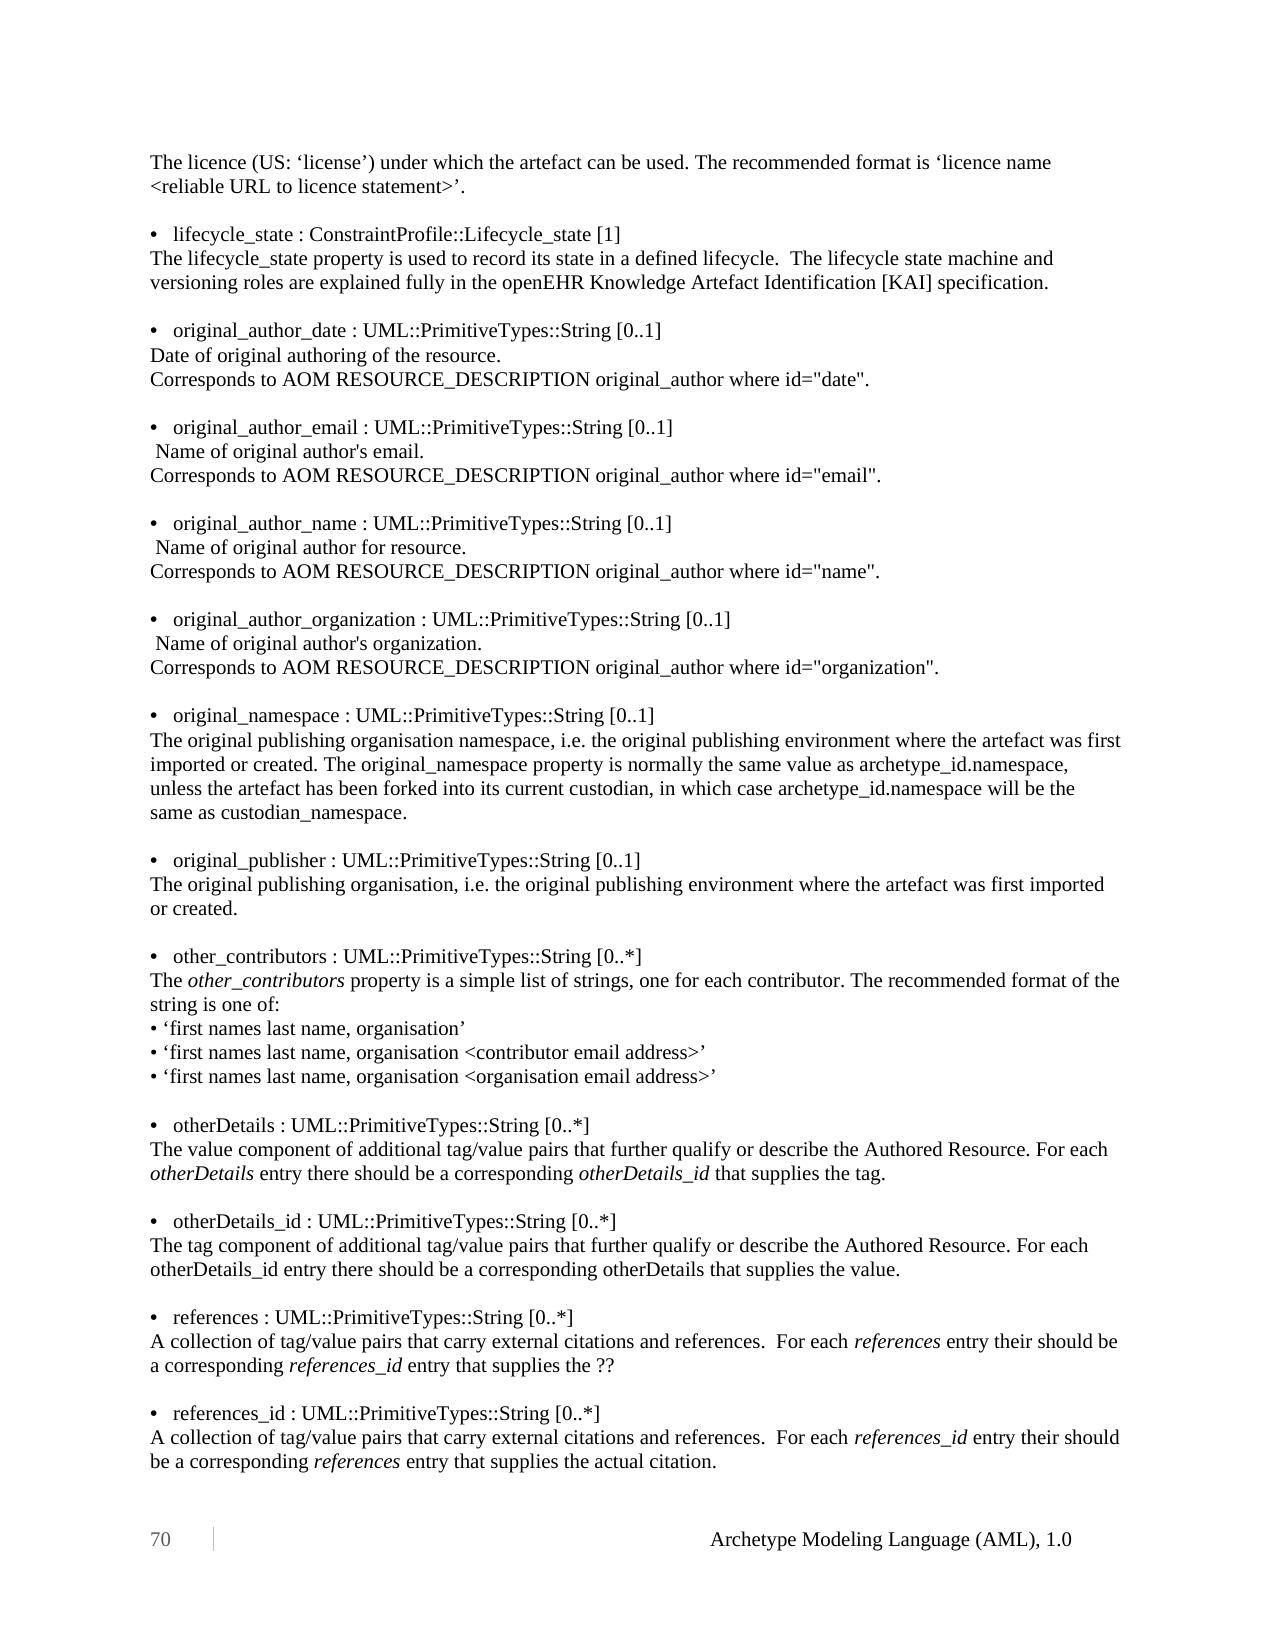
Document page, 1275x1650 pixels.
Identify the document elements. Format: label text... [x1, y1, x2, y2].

text • otherDetails_id : UML::PrimitiveTypes::String [0..*] [150, 1209, 1125, 1233]
text • original_author_date : UML::PrimitiveTypes::String [0..1] [150, 318, 1125, 342]
text Name of original author for resource. [150, 535, 1125, 559]
text • original_publisher : UML::PrimitiveTypes::String [0..1] [150, 848, 1125, 872]
text Corresponds to AOM RESOURCE_DESCRIPTION original_author where id="date". [150, 367, 1125, 391]
text • ‘first names last name, organisation <contributor email address>’ [150, 1040, 1125, 1064]
text • original_author_organization : UML::PrimitiveTypes::String [0..1] [150, 607, 1125, 631]
text The original publishing organisation namespace, i.e. the original publishing environment where the artefact was first imported or created. The original_namespace property is normally the same value as archetype_id.namespace, unless the artefact has been forked into its current custodian, in which case archetype_id.namespace will be the [150, 727, 1125, 800]
text The lifecycle_state property is used to record its state in a defined lifecycle. The lifecycle state machine and versioning roles are explained fully in the openEHR Knowledge Artefact Identification [KAI] specification. [150, 246, 1125, 294]
text • other_contributors : UML::PrimitiveTypes::String [0..*] [150, 944, 1125, 968]
text The original publishing organisation, i.e. the original publishing environment where the artefact was first imported or created. [150, 872, 1125, 920]
text • references_id : UML::PrimitiveTypes::String [0..*] [150, 1401, 1125, 1425]
text • original_namespace : UML::PrimitiveTypes::String [0..1] [150, 703, 1125, 727]
text Name of original author's email. [150, 439, 1125, 463]
text The other_contributors property is a simple list of strings, one for each contributor. The recommended format of the string is one of: [150, 968, 1125, 1016]
text • lifecycle_state : ConstraintProfile::Lifecycle_state [1] [150, 222, 1125, 246]
text A collection of tag/value pairs that carry external citations and references. For each references_id entry their should be a corresponding references entry that supplies the actual citation. [150, 1425, 1125, 1473]
text • ‘first names last name, organisation <organisation email address>’ [150, 1064, 1125, 1088]
text The value component of additional tag/value pairs that further qualify or describe the Authored Resource. For each otherDetails entry there should be a corresponding otherDetails_id that supplies the tag. [150, 1137, 1125, 1185]
text Corresponds to AOM RESOURCE_DESCRIPTION original_author where id="organization". [150, 655, 1125, 679]
text Name of original author's organization. [150, 631, 1125, 655]
text A collection of tag/value pairs that carry external citations and references. For each references entry their should be a corresponding references_id entry that supplies the ?? [150, 1329, 1125, 1377]
text Corresponds to AOM RESOURCE_DESCRIPTION original_author where id="name". [150, 559, 1125, 583]
text • ‘first names last name, organisation’ [150, 1016, 1125, 1040]
text The tag component of additional tag/value pairs that further qualify or describe the Authored Resource. For each otherDetails_id entry there should be a corresponding otherDetails that supplies the value. [150, 1233, 1125, 1281]
text • references : UML::PrimitiveTypes::String [0..*] [150, 1305, 1125, 1329]
text Corresponds to AOM RESOURCE_DESCRIPTION original_author where id="email". [150, 463, 1125, 487]
text • otherDetails : UML::PrimitiveTypes::String [0..*] [150, 1112, 1125, 1137]
text • original_author_email : UML::PrimitiveTypes::String [0..1] [150, 415, 1125, 439]
text same as custodian_namespace. [150, 800, 1125, 824]
text • original_author_name : UML::PrimitiveTypes::String [0..1] [150, 511, 1125, 535]
text Date of original authoring of the resource. [150, 342, 1125, 367]
text The licence (US: ‘license’) under which the artefact can be used. The recommended format is ‘licence name <reliable URL to licence statement>’. [150, 150, 1125, 198]
